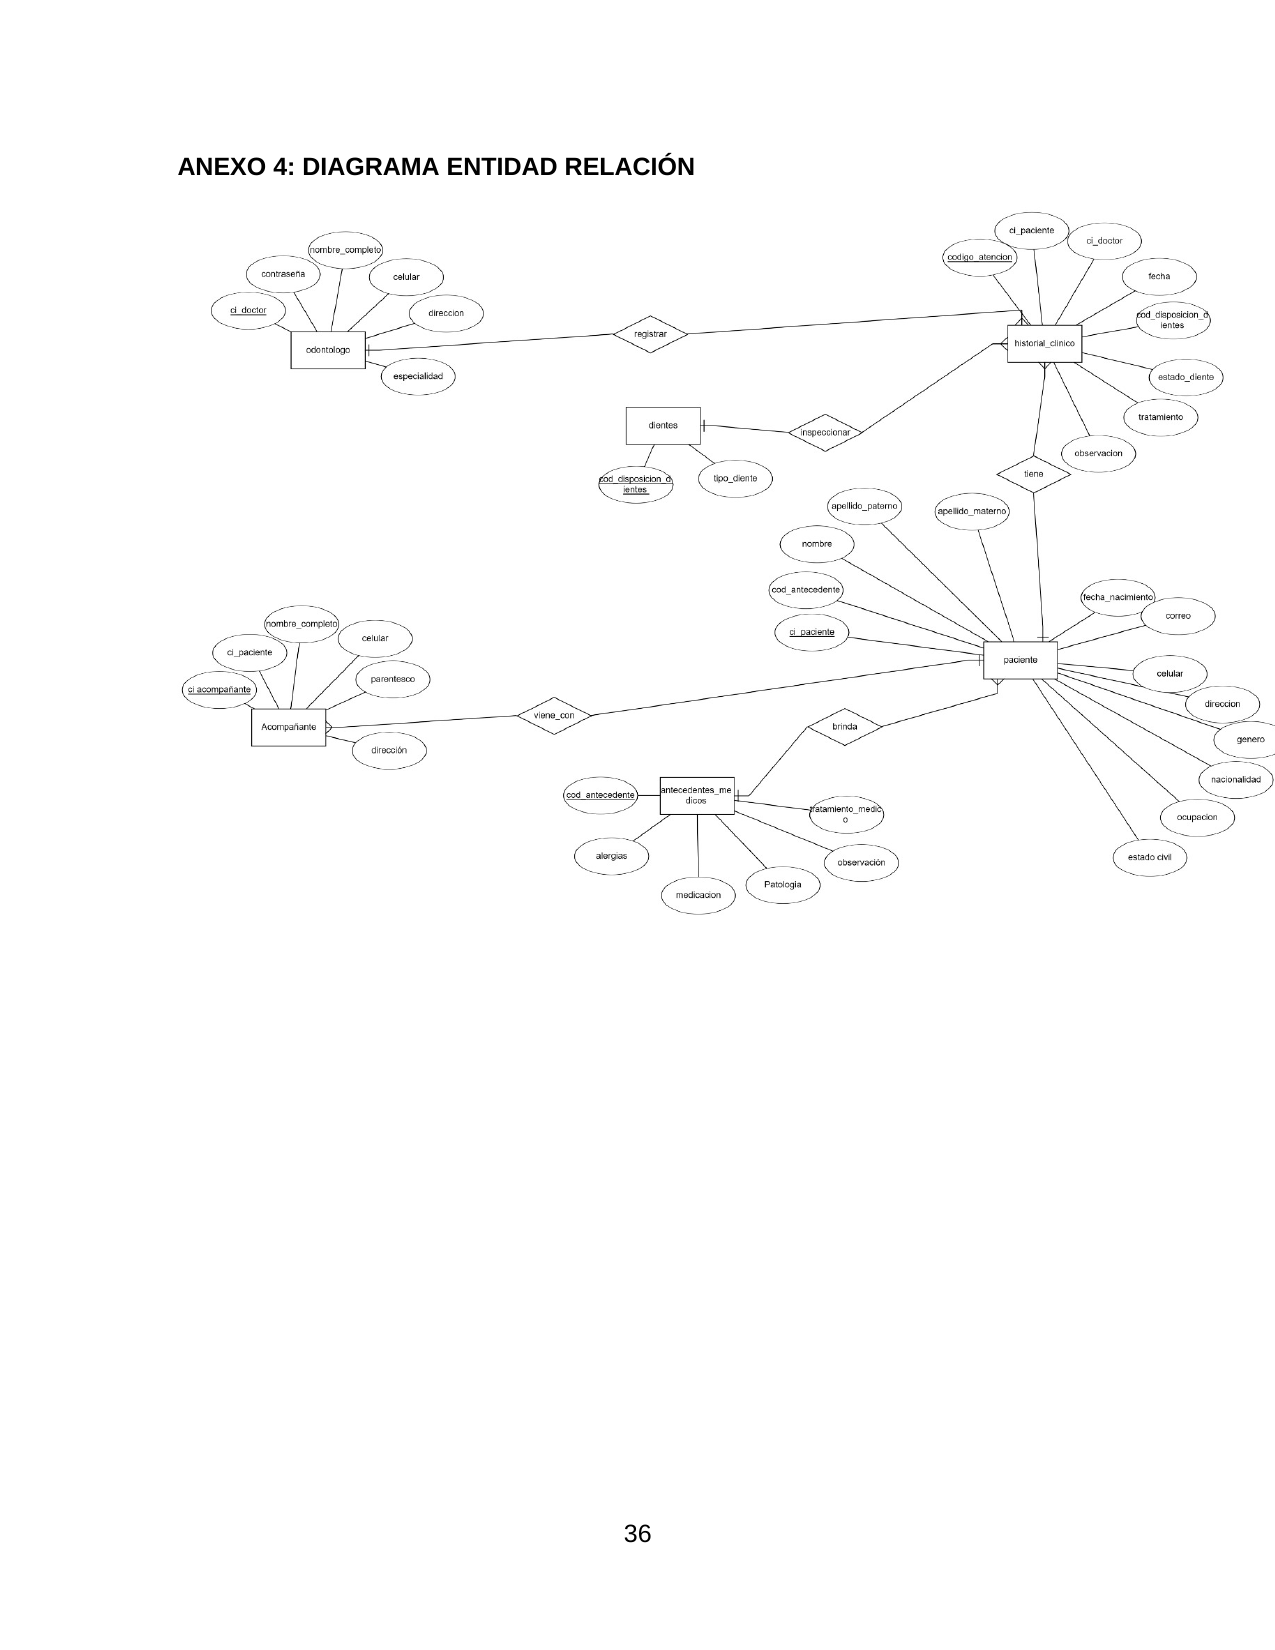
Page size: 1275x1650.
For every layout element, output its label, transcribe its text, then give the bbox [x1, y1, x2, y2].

picture [177, 207, 1275, 919]
subtitle ANEXO 4: DIAGRAMA ENTIDAD RELACIÓN [177, 152, 1098, 181]
